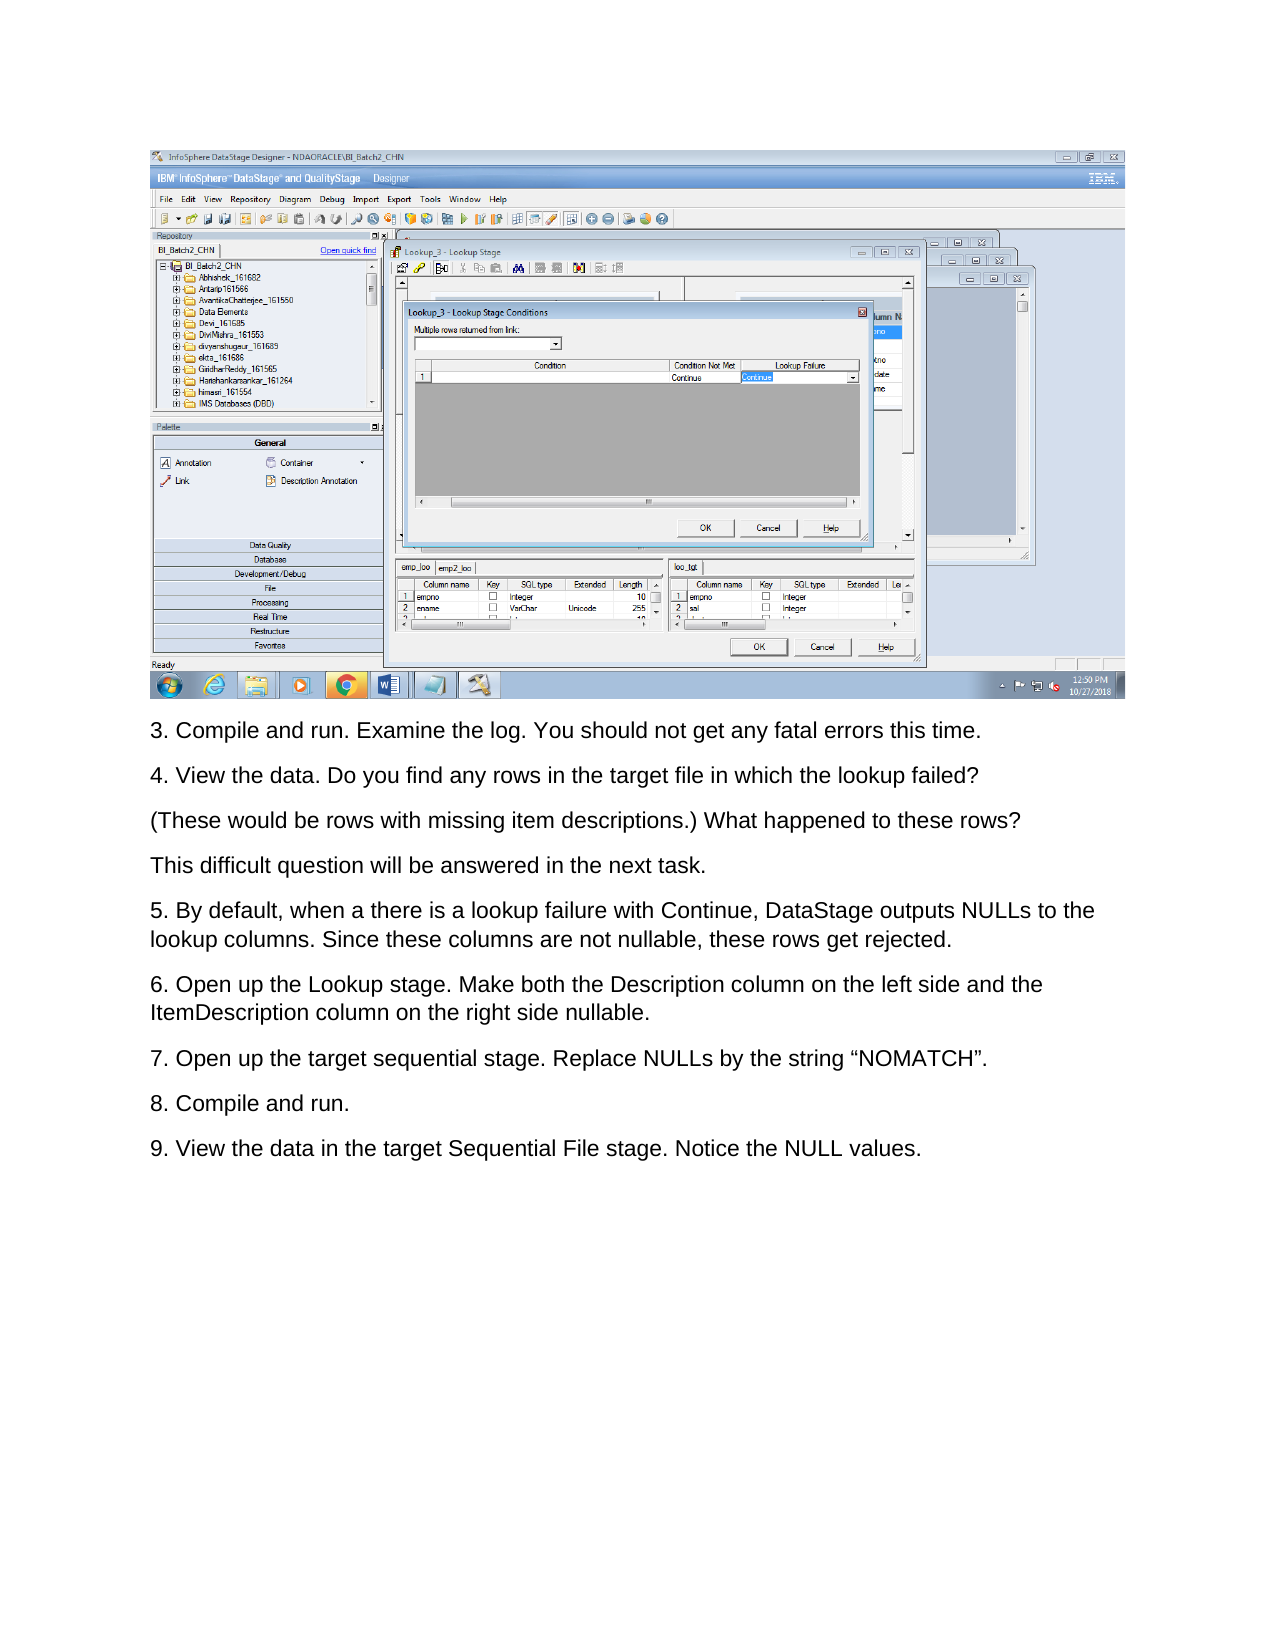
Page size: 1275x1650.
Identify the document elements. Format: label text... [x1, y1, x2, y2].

text 9. View the data in the target Sequential File stage. Notice the NULL values. [150, 1135, 1125, 1161]
picture [150, 150, 1125, 699]
text 8. Compile and run. [150, 1089, 1125, 1116]
text This difficult question will be answered in the next task. [150, 852, 1125, 879]
text (These would be rows with missing item descriptions.) What happened to these rows? [150, 807, 1125, 833]
text 6. Open up the Lookup stage. Make both the Description column on the left side and the ItemDescription column on the right side nullable. [150, 971, 1125, 1026]
text 7. Open up the target sequential stage. Replace NULLs by the string “NOMATCH”. [150, 1044, 1125, 1071]
text 4. View the data. Do you find any rows in the target file in which the lookup failed? [150, 762, 1125, 788]
text 5. By default, when a there is a lookup failure with Continue, DataStage outputs NULLs to the lookup columns. Since these columns are not nullable, these rows get rejected. [150, 897, 1125, 952]
text 3. Compile and run. Examine the log. You should not get any fatal errors this time. [150, 717, 1125, 743]
